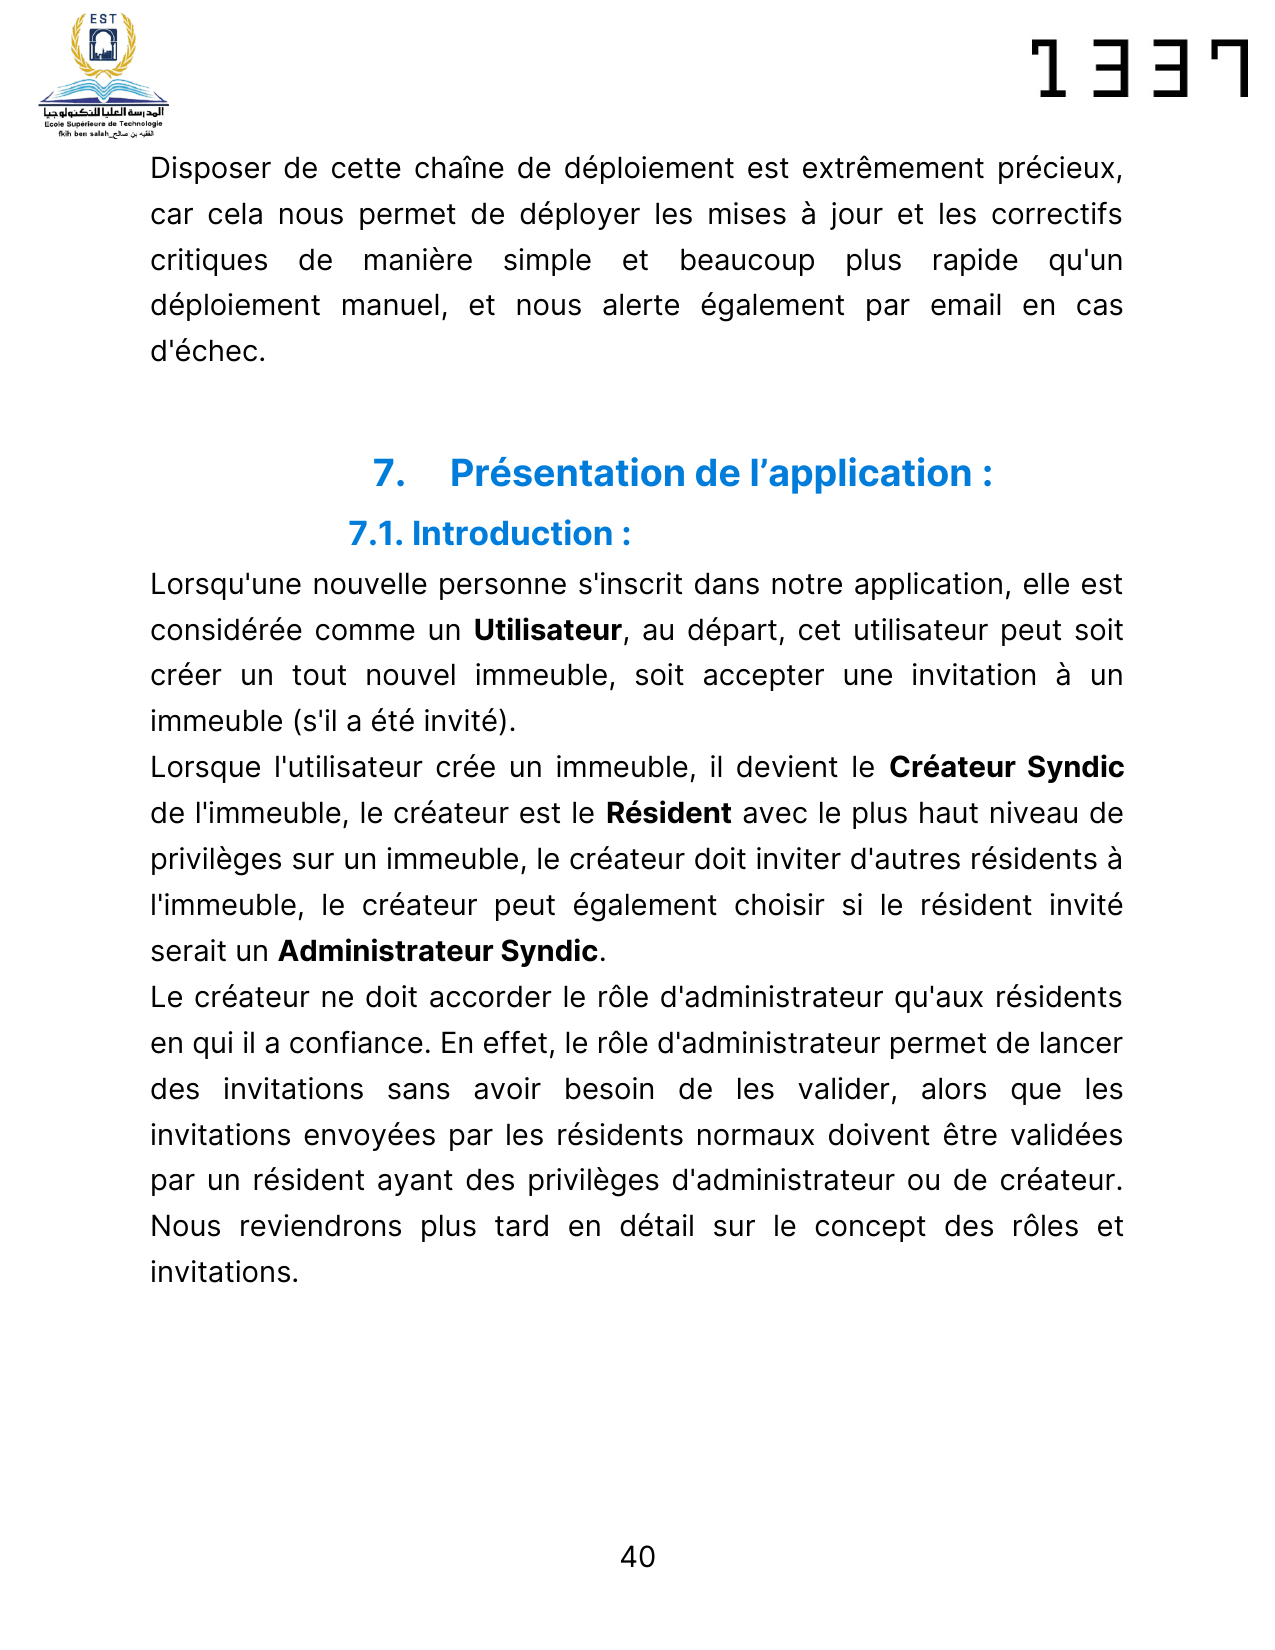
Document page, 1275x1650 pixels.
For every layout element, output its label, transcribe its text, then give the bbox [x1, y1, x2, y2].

subtitle Présentation de l’application : [299, 450, 1076, 496]
text Disposer de cette chaîne de déploiement est extrêmement précieux, car cela nous permet de déployer les mises à jour et les correctifs critiques de manière simple et beaucoup plus rapide qu'un déploiement manuel, et nous alerte également par email en cas d'échec. [150, 150, 1125, 369]
text Lorsqu'une nouvelle personne s'inscrit dans notre application, elle est considérée comme un Utilisateur, au départ, cet utilisateur peut soit créer un tout nouvel immeuble, soit accepter une invitation à un immeuble (s'il a été invité). [150, 566, 1125, 739]
picture [1022, 27, 1258, 106]
text Lorsque l'utilisateur crée un immeuble, il devient le Créateur Syndic de l'immeuble, le créateur est le Résident avec le plus haut niveau de privilèges sur un immeuble, le créateur doit inviter d'autres résidents à l'immeuble, le créateur peut également choisir si le résident invité serait un Administrateur Syndic. [150, 750, 1125, 968]
text Le créateur ne doit accorder le rôle d'administrateur qu'aux résidents en qui il a confiance. En effet, le rôle d'administrateur permet de lancer des invitations sans avoir besoin de les valider, alors que les invitations envoyées par les résidents normaux doivent être validées par un résident ayant des privilèges d'administrateur ou de créateur. Nous reviendrons plus tard en détail sur le concept des rôles et invitations. [150, 979, 1125, 1289]
picture [32, 4, 176, 144]
subtitle 7.1. Introduction : [274, 513, 1125, 554]
